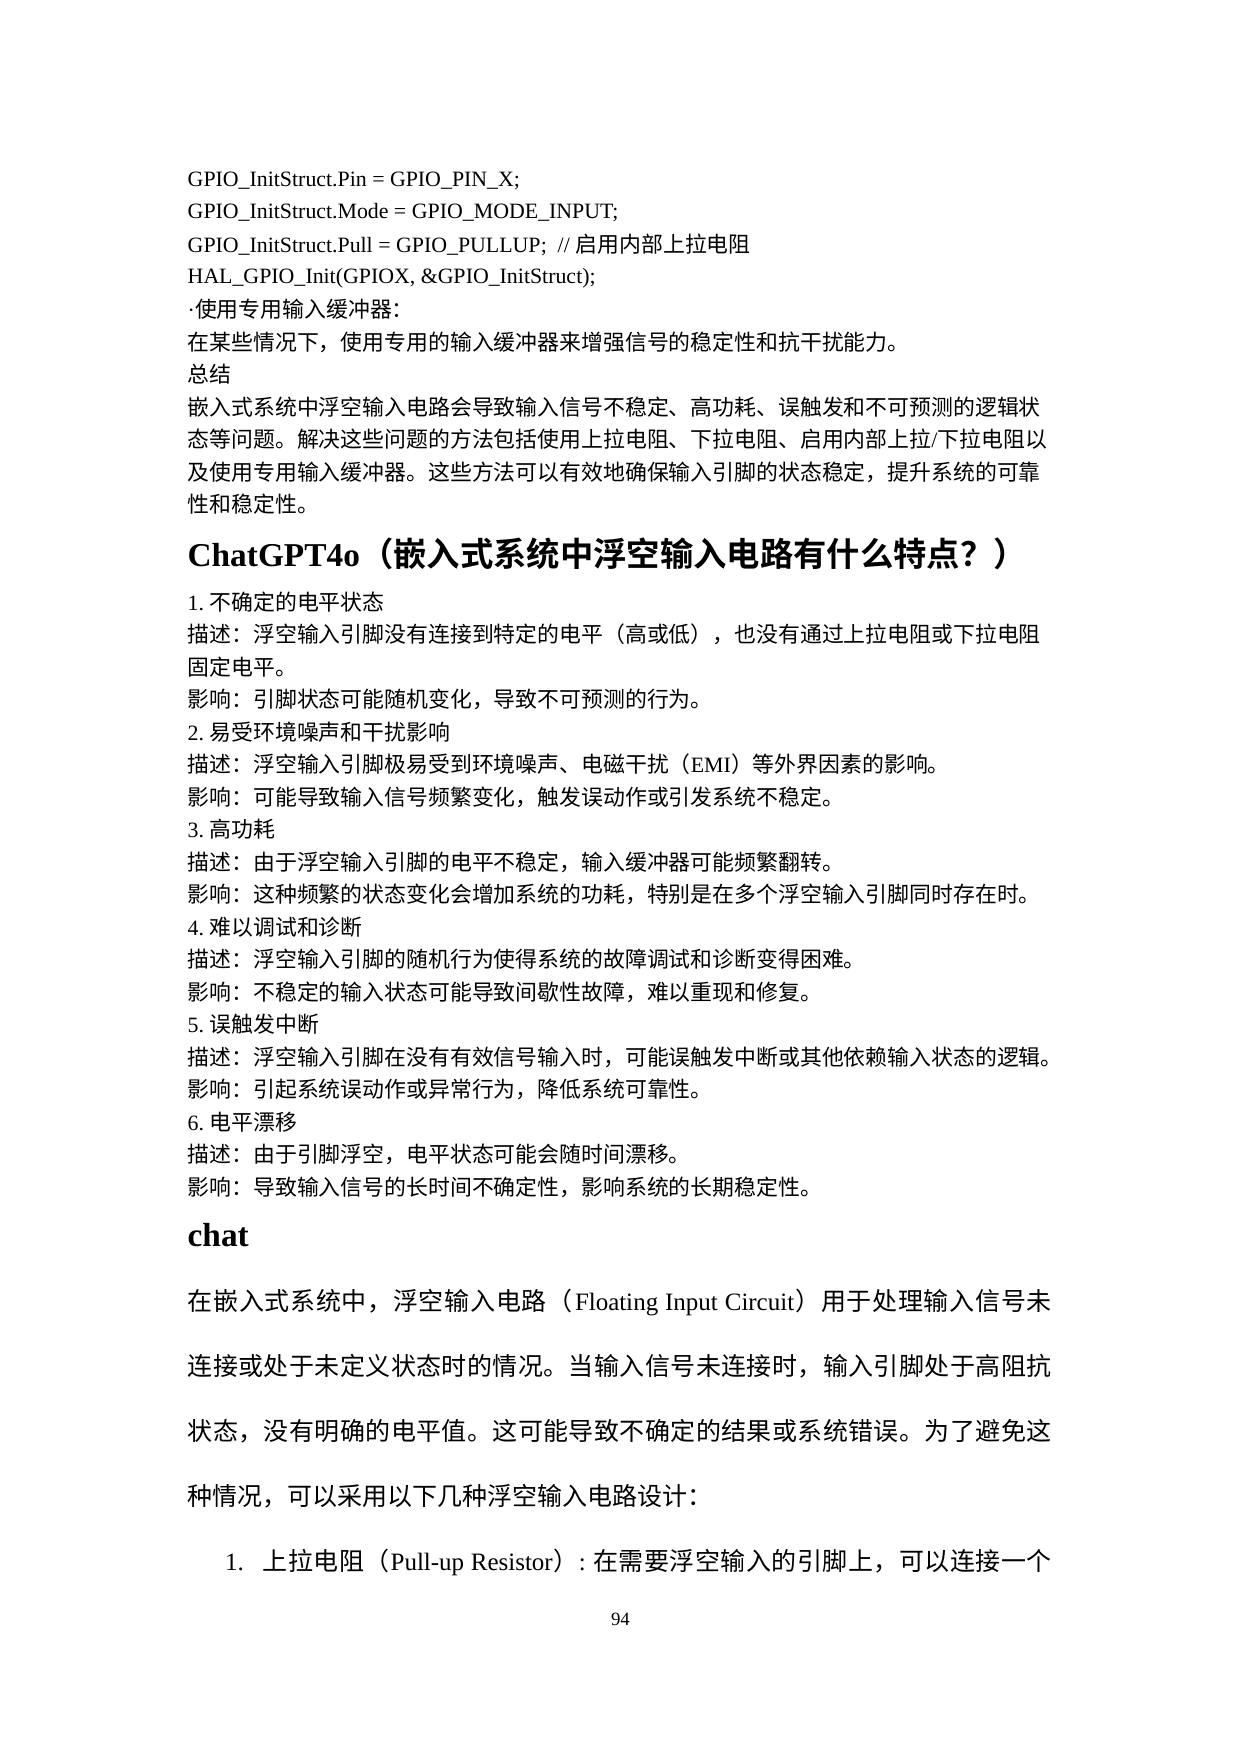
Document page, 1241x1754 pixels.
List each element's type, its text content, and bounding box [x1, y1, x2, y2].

text GPIO_InitStruct.Mode = GPIO_MODE_INPUT; [187, 194, 1053, 227]
text 6. 电平漂移 [187, 1104, 1053, 1137]
text 描述：浮空输入引脚极易受到环境噪声、电磁干扰（EMI）等外界因素的影响。 [187, 747, 1053, 779]
subtitle chat [187, 1202, 1053, 1267]
subtitle ChatGPT4o（嵌入式系统中浮空输入电路有什么特点？） [187, 519, 1053, 584]
text 影响：不稳定的输入状态可能导致间歇性故障，难以重现和修复。 [187, 974, 1053, 1007]
text 描述：浮空输入引脚的随机行为使得系统的故障调试和诊断变得困难。 [187, 942, 1053, 974]
text 描述：由于引脚浮空，电平状态可能会随时间漂移。 [187, 1137, 1053, 1169]
text 影响：引起系统误动作或异常行为，降低系统可靠性。 [187, 1072, 1053, 1104]
text 影响：可能导致输入信号频繁变化，触发误动作或引发系统不稳定。 [187, 779, 1053, 812]
text 2. 易受环境噪声和干扰影响 [187, 714, 1053, 747]
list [225, 1527, 1053, 1592]
text 描述：浮空输入引脚没有连接到特定的电平（高或低），也没有通过上拉电阻或下拉电阻固定电平。 [187, 617, 1053, 682]
text 描述：由于浮空输入引脚的电平不稳定，输入缓冲器可能频繁翻转。 [187, 844, 1053, 877]
text 4. 难以调试和诊断 [187, 909, 1053, 942]
text GPIO_InitStruct.Pin = GPIO_PIN_X; [187, 162, 1053, 194]
text HAL_GPIO_Init(GPIOX, &GPIO_InitStruct); [187, 259, 1053, 292]
text GPIO_InitStruct.Pull = GPIO_PULLUP; // 启用内部上拉电阻 [187, 227, 1053, 259]
text 嵌入式系统中浮空输入电路会导致输入信号不稳定、高功耗、误触发和不可预测的逻辑状态等问题。解决这些问题的方法包括使用上拉电阻、下拉电阻、启用内部上拉/下拉电阻以及使用专用输入缓冲器。这些方法可以有效地确保输入引脚的状态稳定，提升系统的可靠性和稳定性。 [187, 389, 1053, 519]
text 影响：引脚状态可能随机变化，导致不可预测的行为。 [187, 682, 1053, 714]
text 在某些情况下，使用专用的输入缓冲器来增强信号的稳定性和抗干扰能力。 [187, 324, 1053, 357]
text 总结 [187, 357, 1053, 389]
text 5. 误触发中断 [187, 1007, 1053, 1039]
text 在嵌入式系统中，浮空输入电路（Floating Input Circuit）用于处理输入信号未连接或处于未定义状态时的情况。当输入信号未连接时，输入引脚处于高阻抗状态，没有明确的电平值。这可能导致不确定的结果或系统错误。为了避免这种情况，可以采用以下几种浮空输入电路设计： [187, 1267, 1053, 1527]
text 1. 不确定的电平状态 [187, 584, 1053, 617]
text 3. 高功耗 [187, 812, 1053, 844]
text 影响：这种频繁的状态变化会增加系统的功耗，特别是在多个浮空输入引脚同时存在时。 [187, 877, 1053, 909]
text 描述：浮空输入引脚在没有有效信号输入时，可能误触发中断或其他依赖输入状态的逻辑。 [187, 1039, 1053, 1072]
text ·使用专用输入缓冲器： [187, 292, 1053, 324]
text 影响：导致输入信号的长时间不确定性，影响系统的长期稳定性。 [187, 1169, 1053, 1202]
